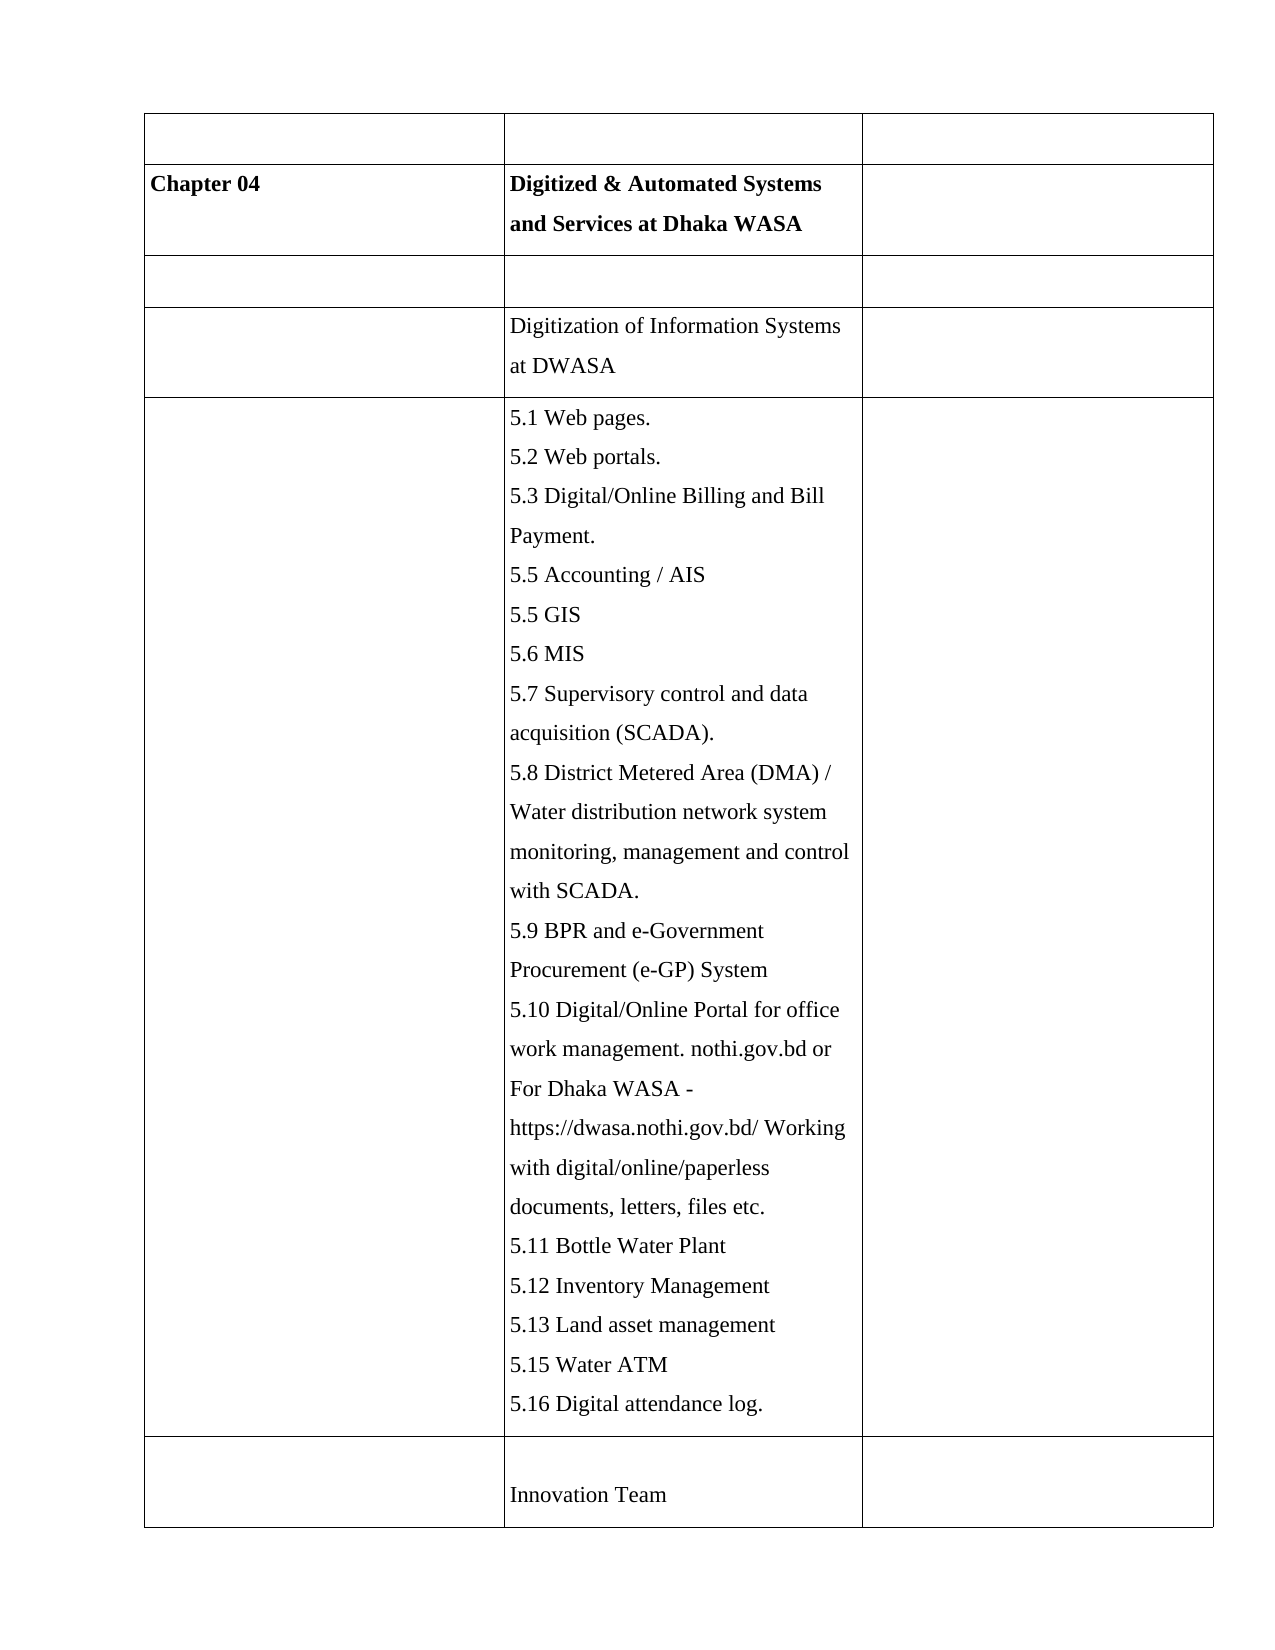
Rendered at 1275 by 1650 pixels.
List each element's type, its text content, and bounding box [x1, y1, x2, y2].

table_cell [505, 256, 862, 306]
table_cell [863, 1437, 1213, 1527]
table_cell Digitization of Information Systems at DWASA [505, 308, 862, 397]
table_cell [145, 114, 504, 164]
table_cell [863, 256, 1213, 306]
table_cell [505, 114, 862, 164]
table_cell Chapter 04 [145, 165, 504, 255]
table_cell [863, 308, 1213, 397]
table_cell [863, 398, 1213, 1436]
table_cell Digitized & Automated Systems and Services at Dhaka WASA [505, 165, 862, 255]
table_cell 5.1 Web pages. 5.2 Web portals. 5.3 Digital/Online Billing and Bill Payment. 5.5 Accounting / AIS 5.5 GIS 5.6 MIS 5.7 Supervisory control and data acquisition (SCADA). 5.8 District Metered Area (DMA) / Water distribution network system monitoring, management and control with SCADA. 5.9 BPR and e-Government Procurement (e-GP) System 5.10 Digital/Online Portal for office work management. nothi.gov.bd or For Dhaka WASA - https://dwasa.nothi.gov.bd/ Working with digital/online/paperless documents, letters, files etc. 5.11 Bottle Water Plant 5.12 Inventory Management 5.13 Land asset management 5.15 Water ATM 5.16 Digital attendance log. [505, 398, 862, 1436]
table_cell [863, 165, 1213, 255]
table_cell [863, 114, 1213, 164]
table_cell [145, 1437, 504, 1527]
table_cell [145, 308, 504, 397]
table_cell [145, 256, 504, 306]
table_cell [145, 398, 504, 1436]
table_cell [505, 1437, 862, 1527]
